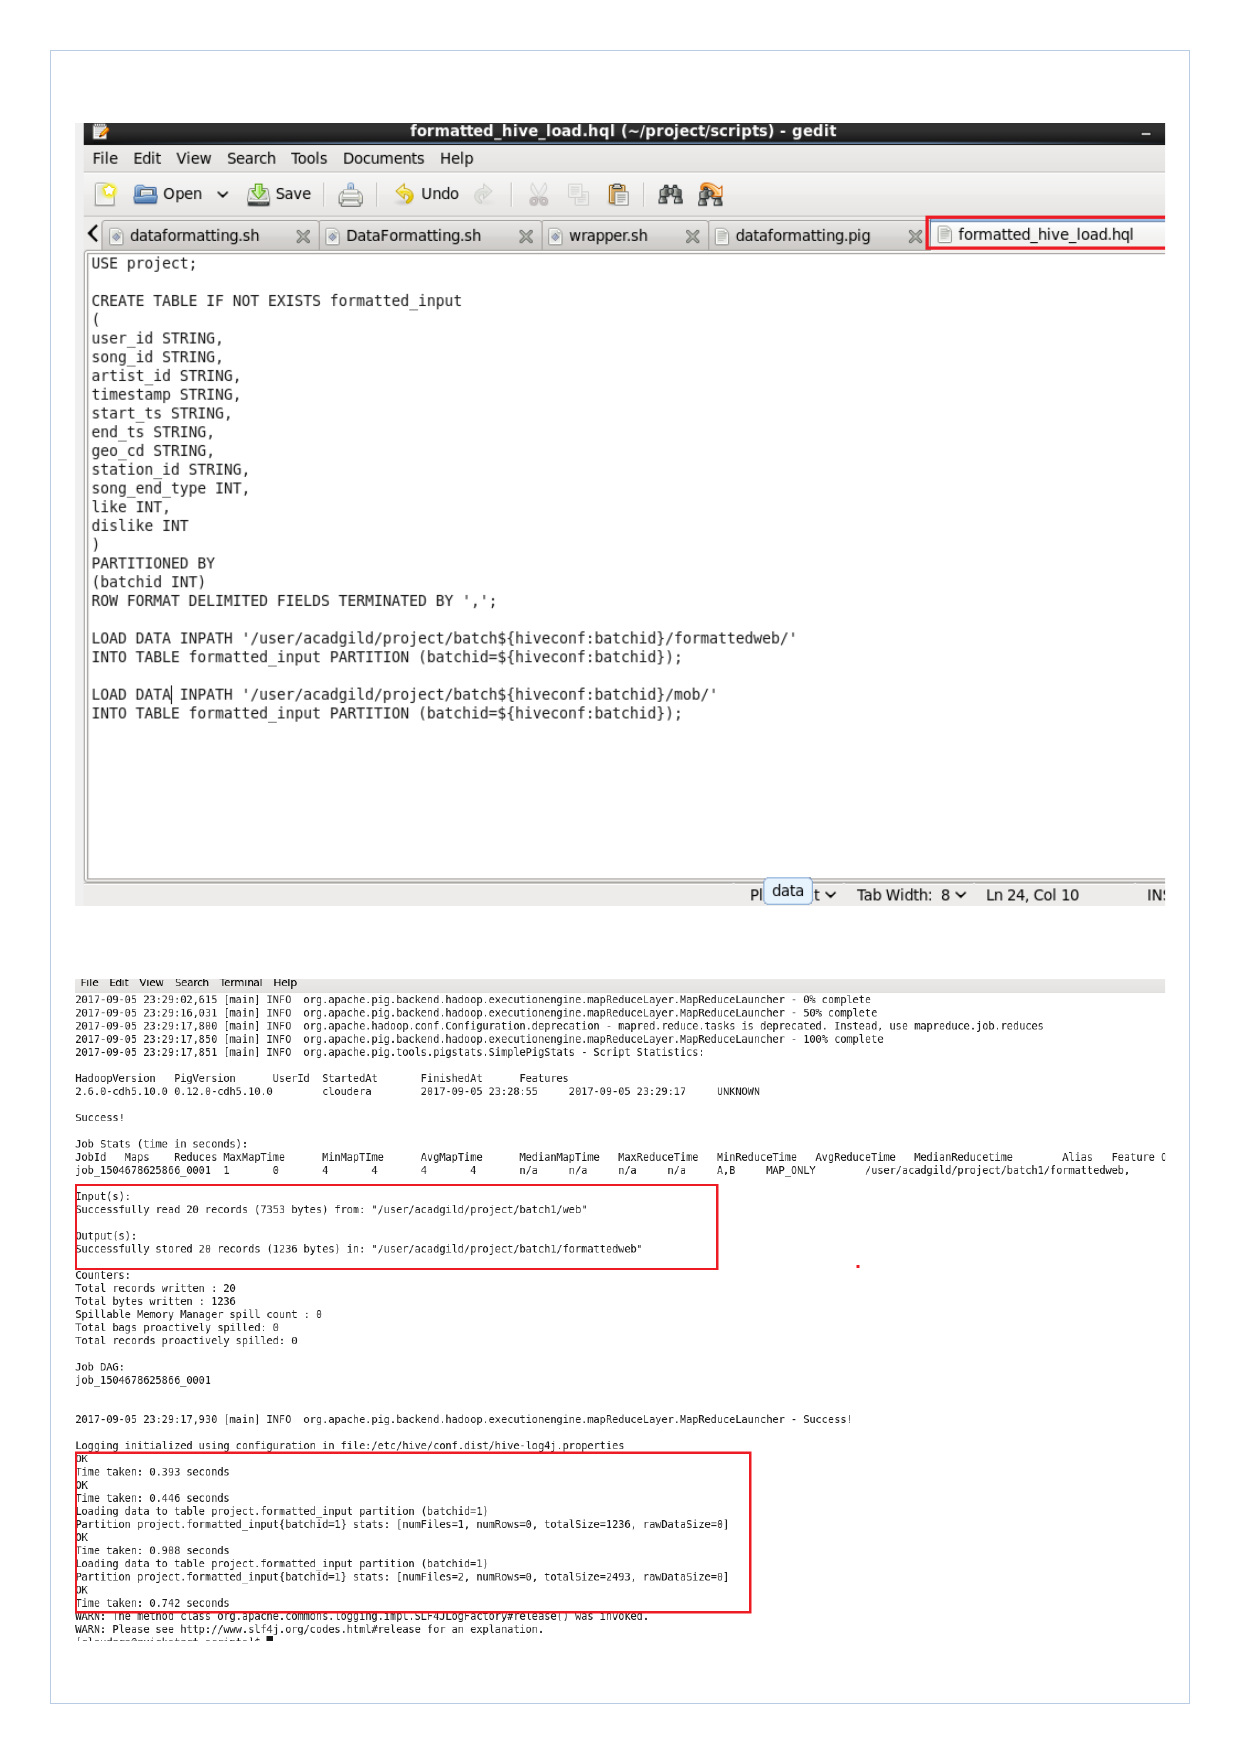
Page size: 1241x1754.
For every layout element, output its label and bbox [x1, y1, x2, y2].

picture [75, 123, 1166, 906]
picture [75, 979, 1166, 1641]
